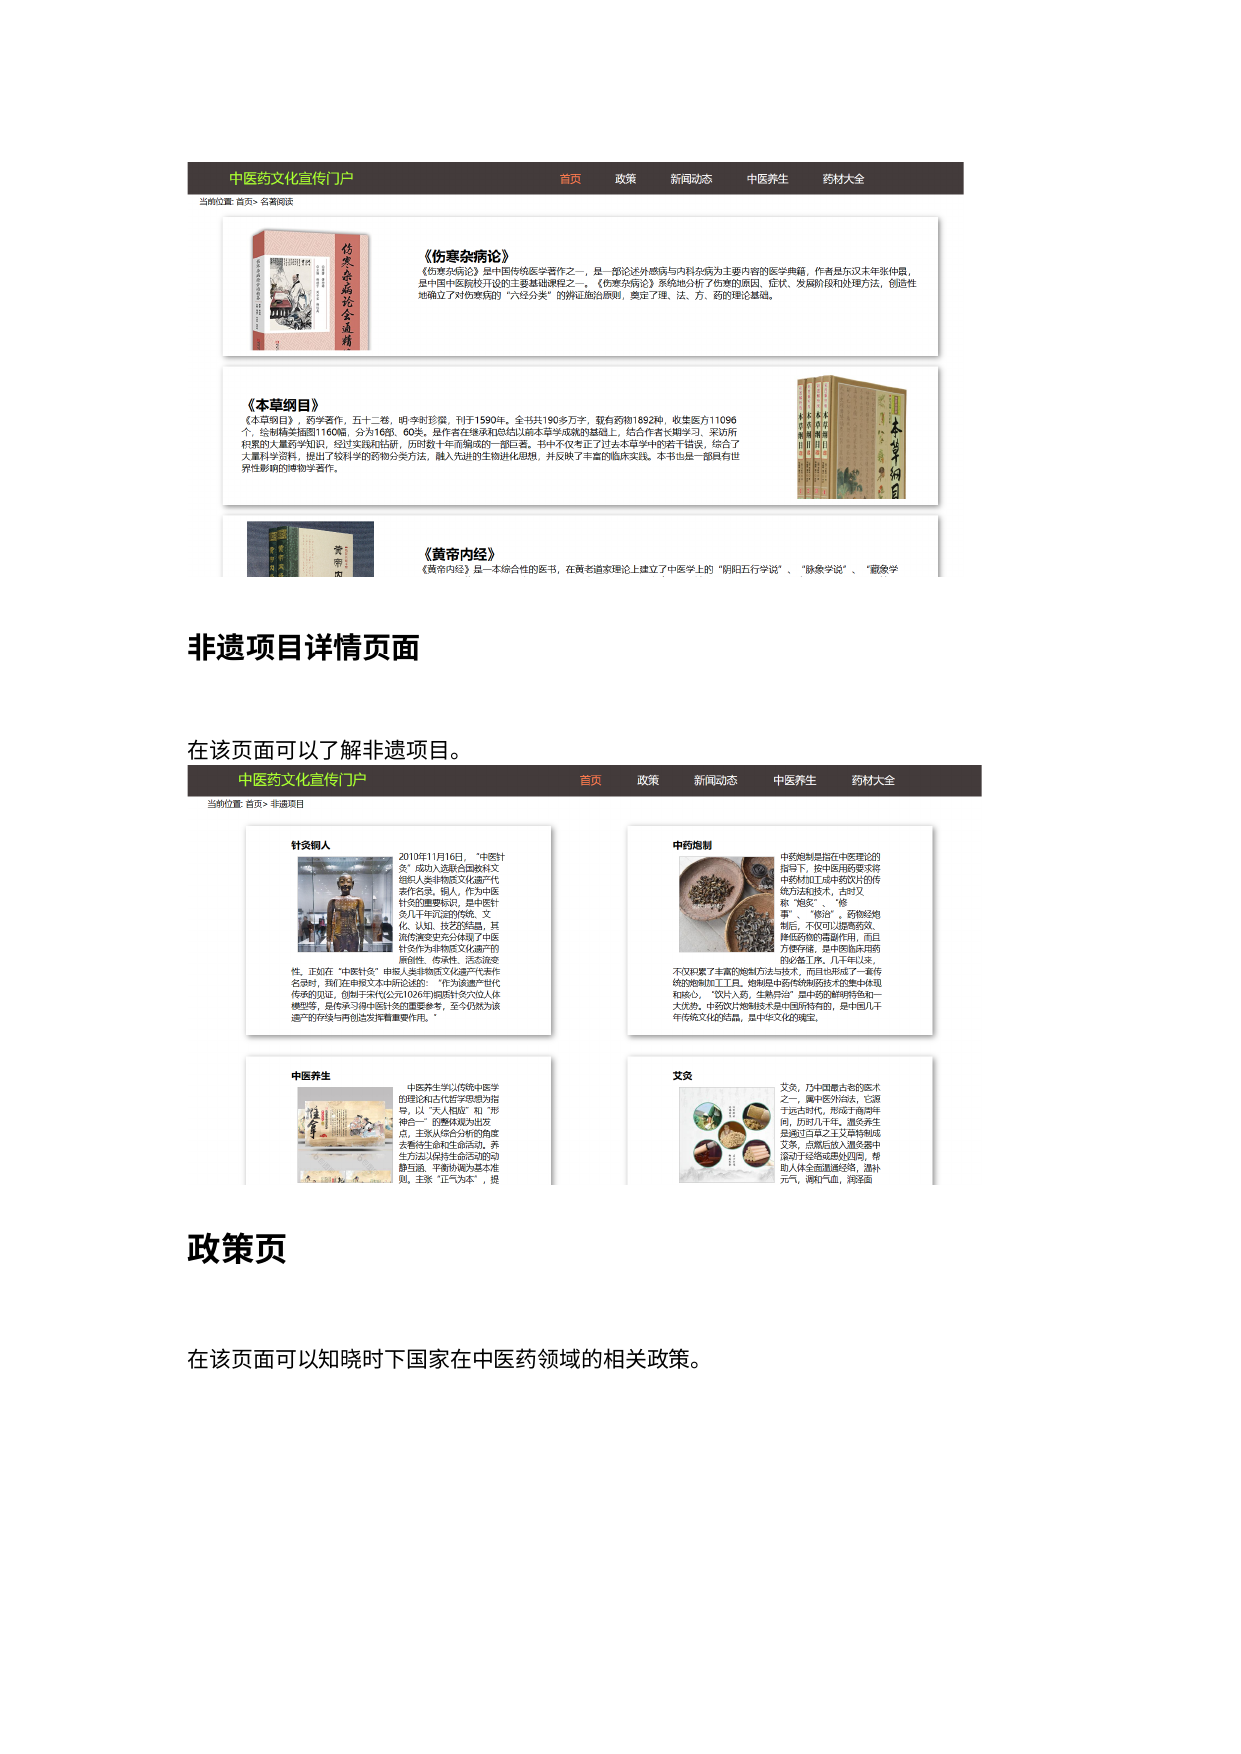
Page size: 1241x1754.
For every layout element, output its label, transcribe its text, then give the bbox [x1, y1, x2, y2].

subtitle 政策页 [187, 1214, 1053, 1279]
picture [187, 765, 982, 1185]
picture [187, 162, 964, 577]
text 在该页面可以了解非遗项目。 [187, 732, 1053, 765]
subtitle 非遗项目详情页面 [187, 614, 1053, 679]
text 在该页面可以知晓时下国家在中医药领域的相关政策。 [187, 1342, 1053, 1374]
